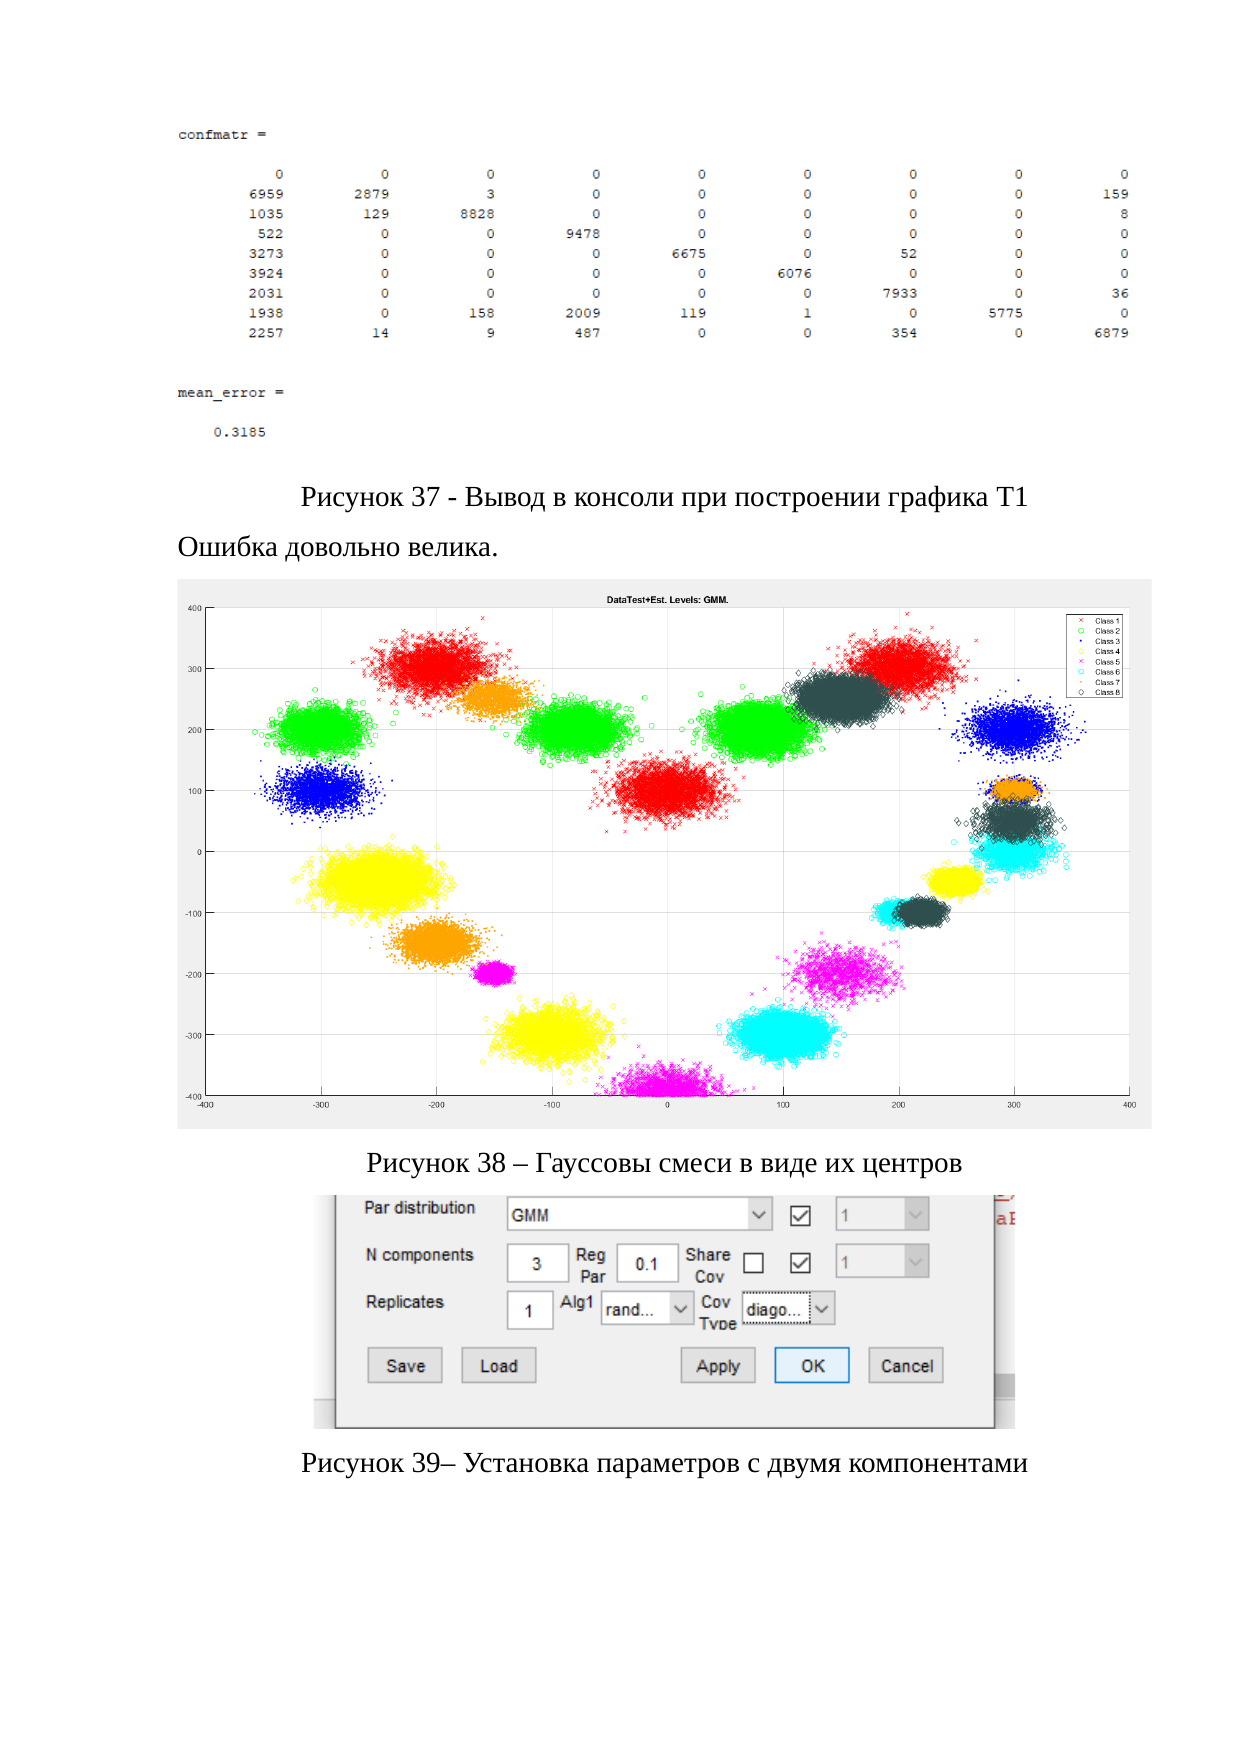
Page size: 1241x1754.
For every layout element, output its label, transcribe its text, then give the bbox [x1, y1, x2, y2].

text Ошибка довольно велика. [177, 529, 1152, 563]
text Рисунок 37 - Вывод в консоли при построении графика T1 [177, 479, 1152, 513]
picture [177, 118, 1152, 463]
text Рисунок 38 – Гауссовы смеси в виде их центров [177, 1145, 1152, 1179]
picture [313, 1195, 1016, 1429]
text Рисунок 39– Установка параметров с двумя компонентами [177, 1445, 1152, 1478]
picture [177, 579, 1152, 1129]
